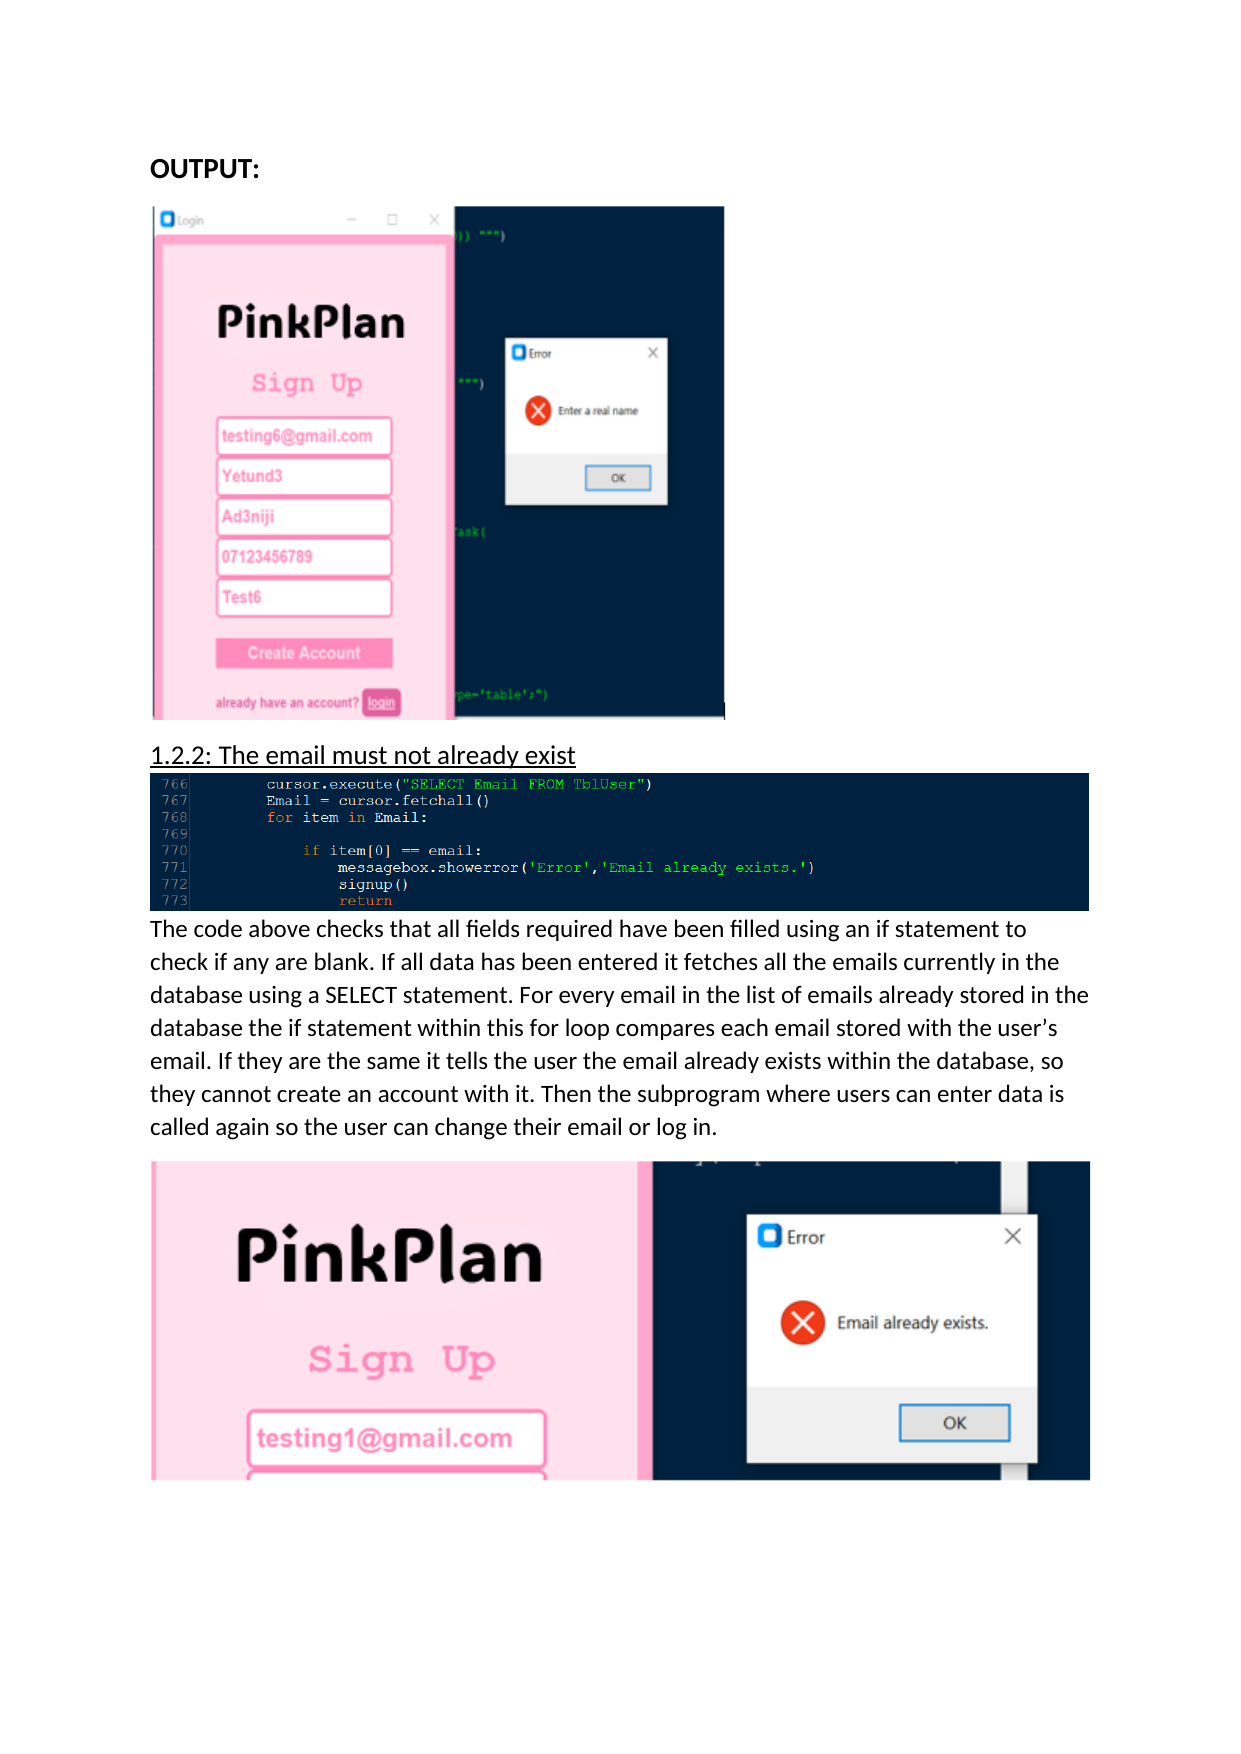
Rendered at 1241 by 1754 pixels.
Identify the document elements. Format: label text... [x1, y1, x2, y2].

picture [150, 773, 1089, 911]
picture [150, 1160, 1091, 1482]
picture [150, 205, 725, 720]
text OUTPUT: [150, 150, 1090, 186]
